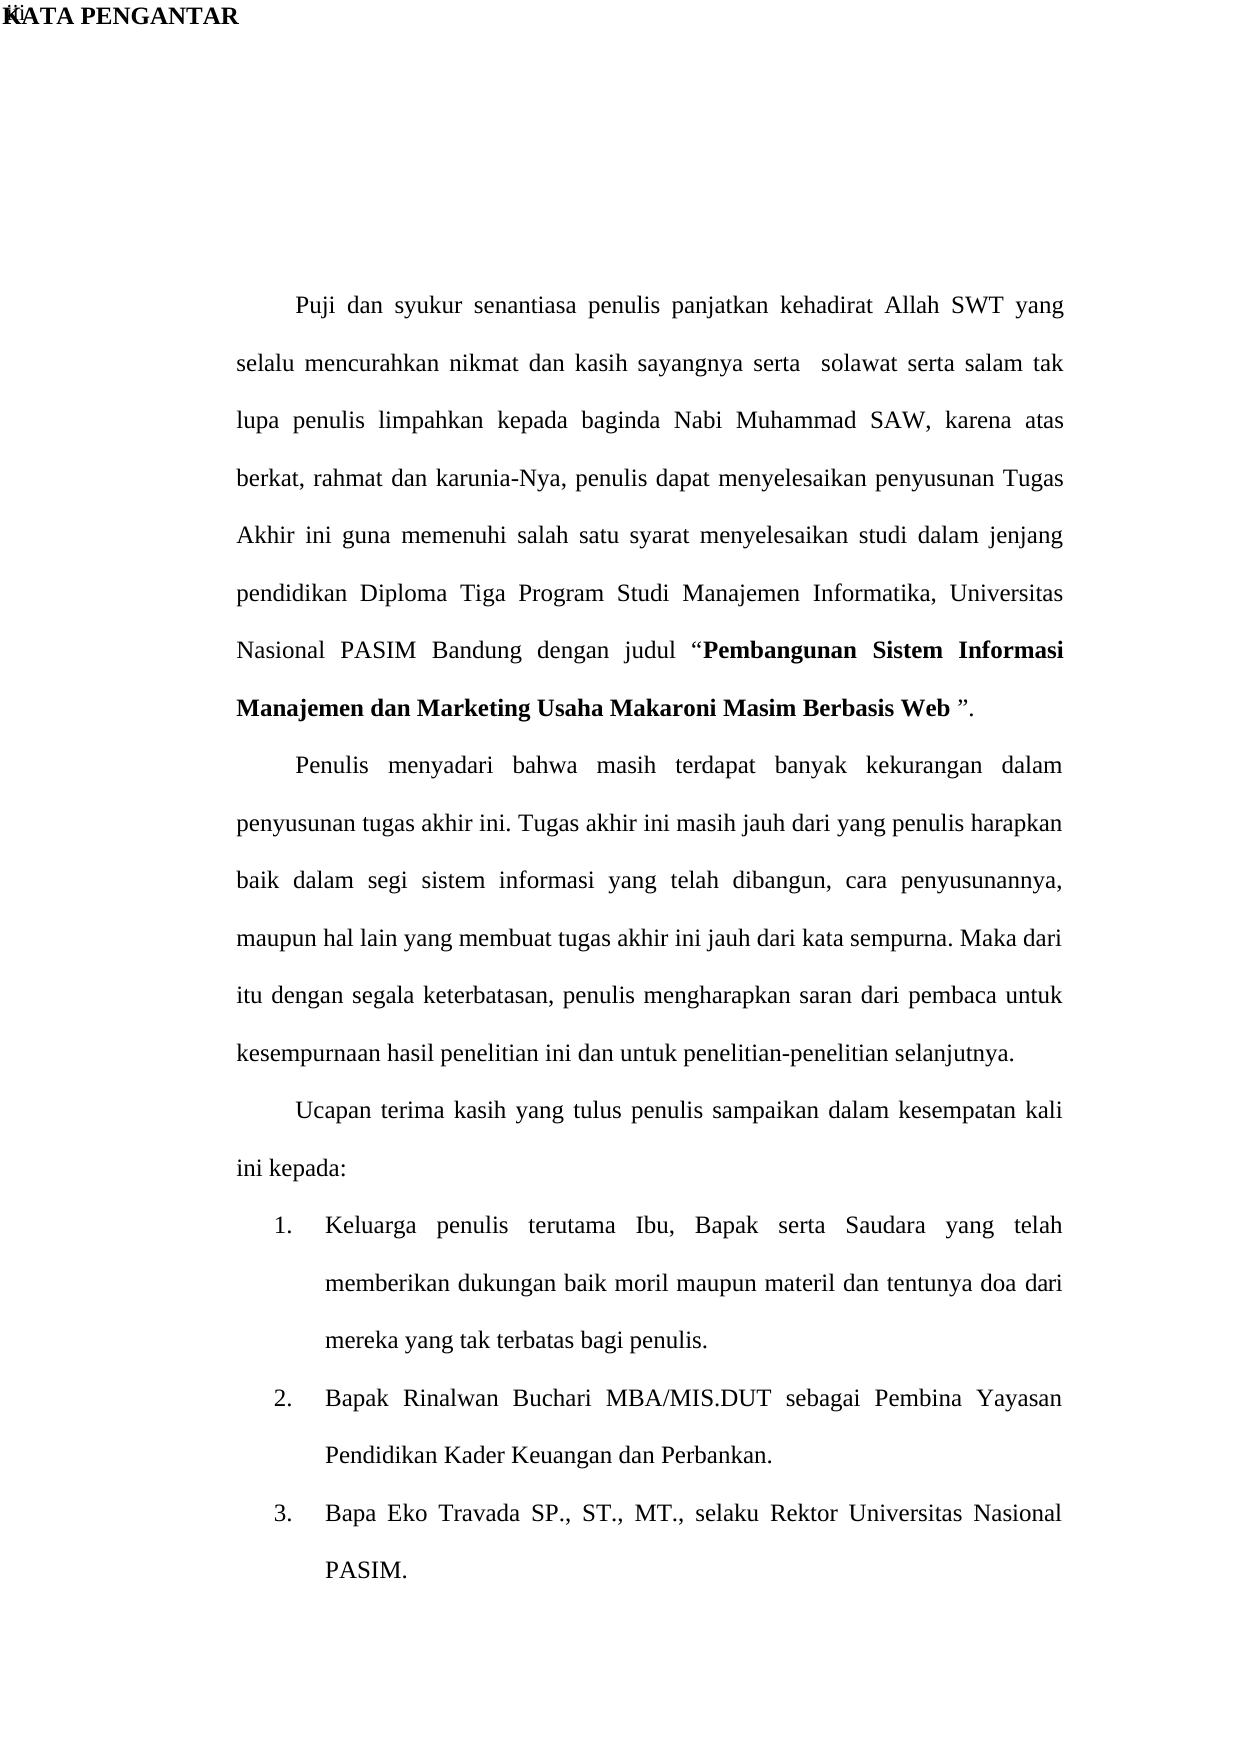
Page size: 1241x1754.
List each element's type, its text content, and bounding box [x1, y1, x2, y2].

list Bapa Eko Travada SP., ST., MT., selaku Rektor Universitas Nasional PASIM. [274, 1498, 1063, 1584]
text Penulis menyadari bahwa masih terdapat banyak kekurangan dalam penyusunan tugas akhir ini. Tugas akhir ini masih jauh dari yang penulis harapkan baik dalam segi sistem informasi yang telah dibangun, cara penyusunannya, maupun hal lain yang membuat tugas akhir ini jauh dari kata sempurna. Maka dari itu dengan segala keterbatasan, penulis mengharapkan saran dari pembaca untuk kesempurnaan hasil penelitian ini dan untuk penelitian-penelitian selanjutnya. [236, 750, 1063, 1066]
text Puji dan syukur senantiasa penulis panjatkan kehadirat Allah SWT yang selalu mencurahkan nikmat dan kasih sayangnya serta solawat serta salam tak lupa penulis limpahkan kepada baginda Nabi Muhammad SAW, karena atas berkat, rahmat dan karunia-Nya, penulis dapat menyelesaikan penyusunan Tugas Akhir ini guna memenuhi salah satu syarat menyelesaikan studi dalam jenjang pendidikan Diploma Tiga Program Studi Manajemen Informatika, Universitas Nasional PASIM Bandung dengan judul “Pembangunan Sistem Informasi Manajemen dan Marketing Usaha Makaroni Masim Berbasis Web ”. [236, 290, 1064, 721]
list Keluarga penulis terutama Ibu, Bapak serta Saudara yang telah memberikan dukungan baik moril maupun materil dan tentunya doa dari mereka yang tak terbatas bagi penulis. [274, 1210, 1063, 1354]
list Bapak Rinalwan Buchari MBA/MIS.DUT sebagai Pembina Yayasan Pendidikan Kader Keuangan dan Perbankan. [274, 1383, 1063, 1469]
text Ucapan terima kasih yang tulus penulis sampaikan dalam kesempatan kali ini kepada: [236, 1095, 1063, 1181]
